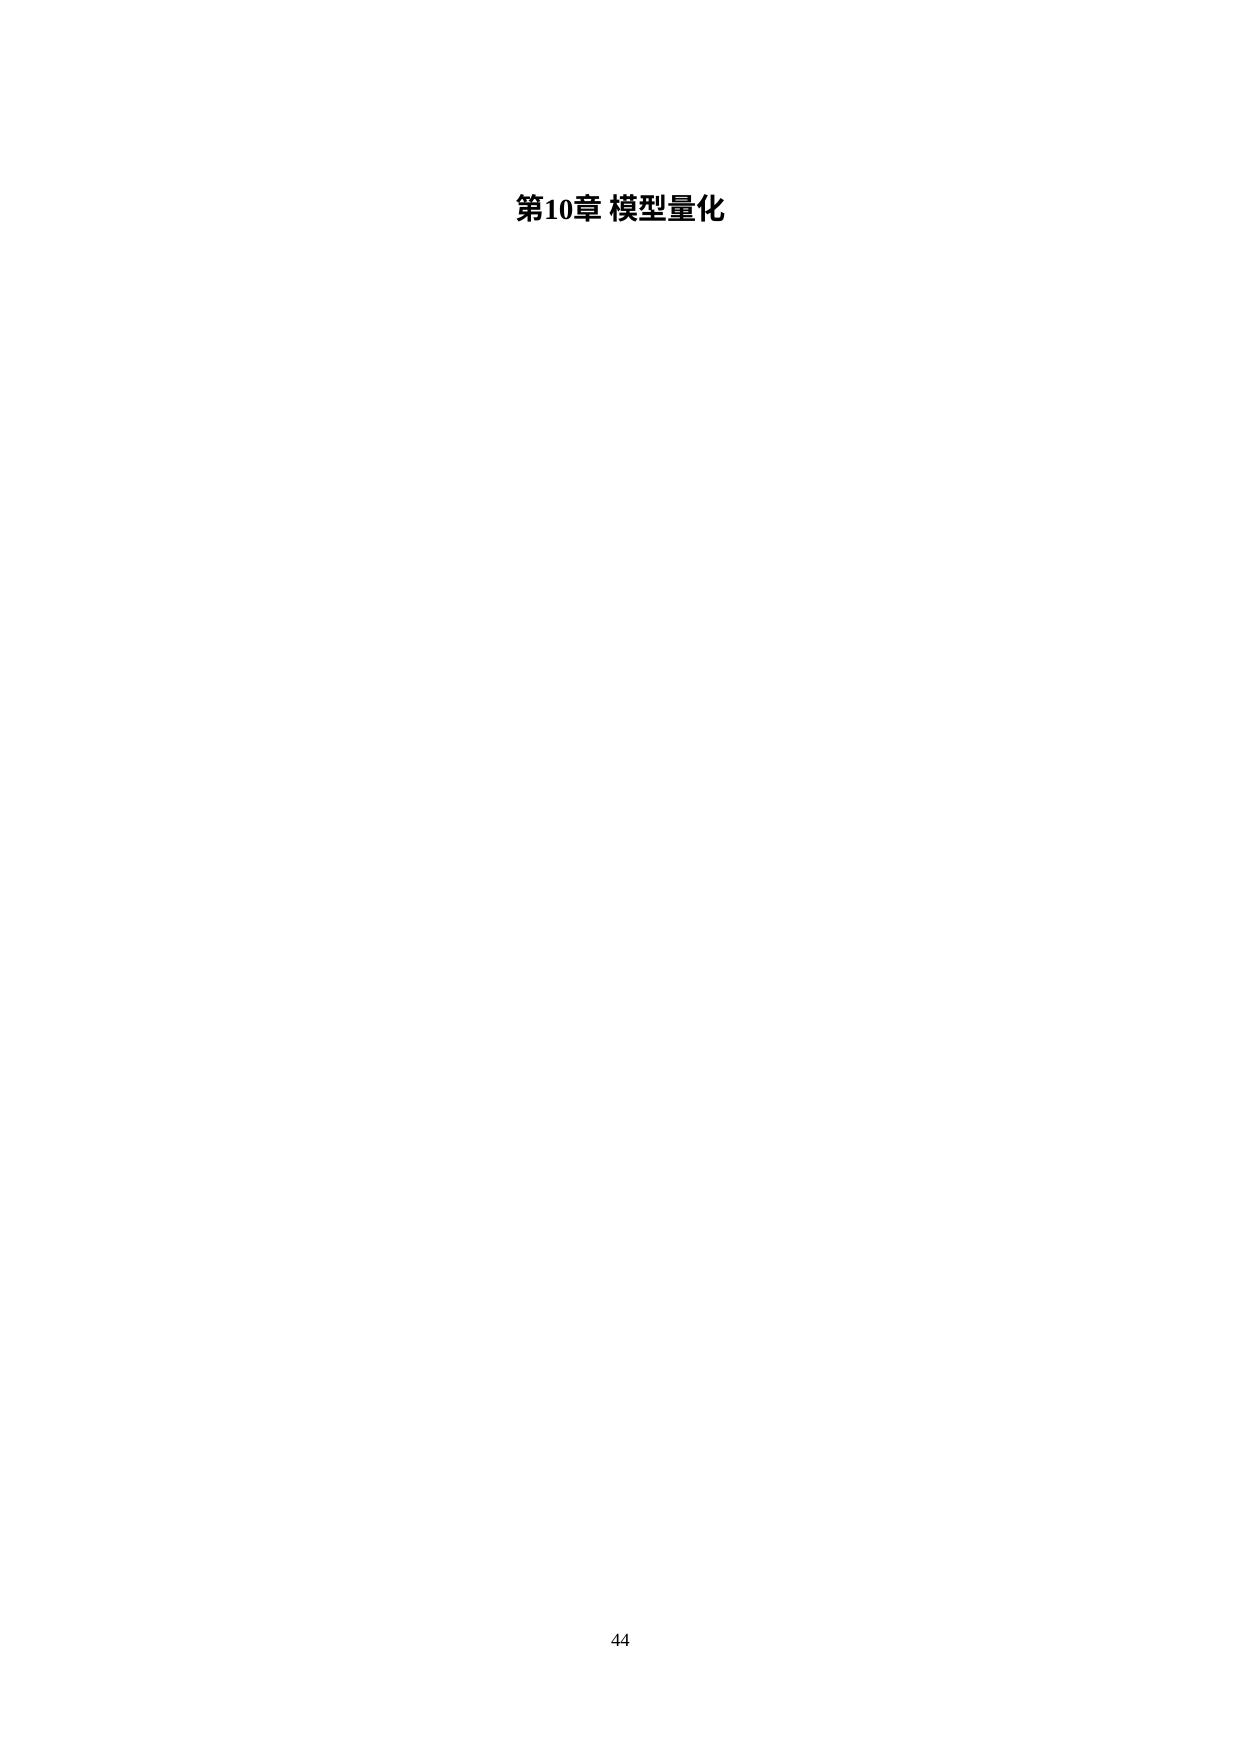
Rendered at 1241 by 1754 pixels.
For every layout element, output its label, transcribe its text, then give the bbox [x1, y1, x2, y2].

subtitle 模型量化 [187, 174, 1053, 239]
